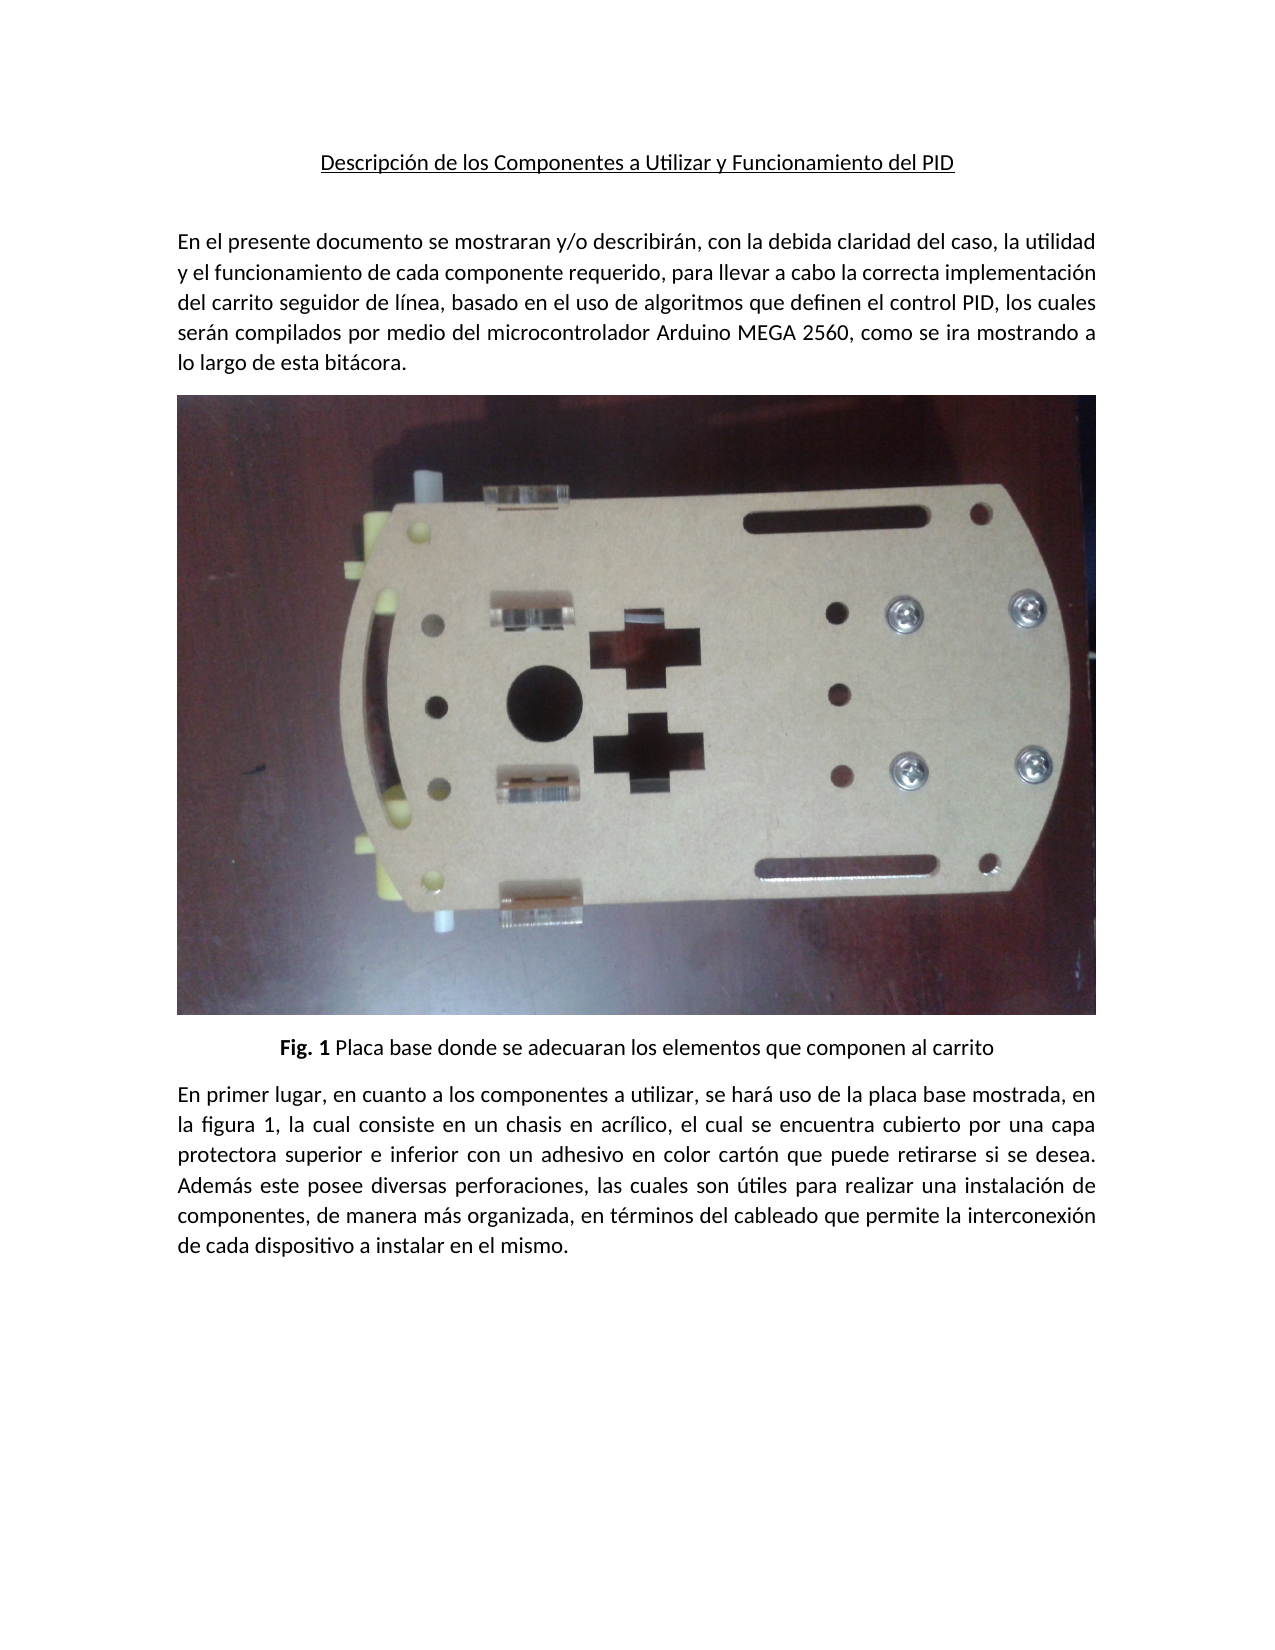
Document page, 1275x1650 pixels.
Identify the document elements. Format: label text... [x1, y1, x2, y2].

text En primer lugar, en cuanto a los componentes a utilizar, se hará uso de la placa base mostrada, en la figura 1, la cual consiste en un chasis en acrílico, el cual se encuentra cubierto por una capa protectora superior e inferior con un adhesivo en color cartón que puede retirarse si se desea. Además este posee diversas perforaciones, las cuales son útiles para realizar una instalación de componentes, de manera más organizada, en términos del cableado que permite la interconexión de cada dispositivo a instalar en el mismo. [177, 1080, 1098, 1259]
text Descripción de los Componentes a Utilizar y Funcionamiento del PID [177, 148, 1098, 176]
picture [177, 395, 1096, 1015]
text Fig. 1 Placa base donde se adecuaran los elementos que componen al carrito [177, 1033, 1098, 1061]
text En el presente documento se mostraran y/o describirán, con la debida claridad del caso, la utilidad y el funcionamiento de cada componente requerido, para llevar a cabo la correcta implementación del carrito seguidor de línea, basado en el uso de algoritmos que definen el control PID, los cuales serán compilados por medio del microcontrolador Arduino MEGA 2560, como se ira mostrando a lo largo de esta bitácora. [177, 227, 1098, 376]
